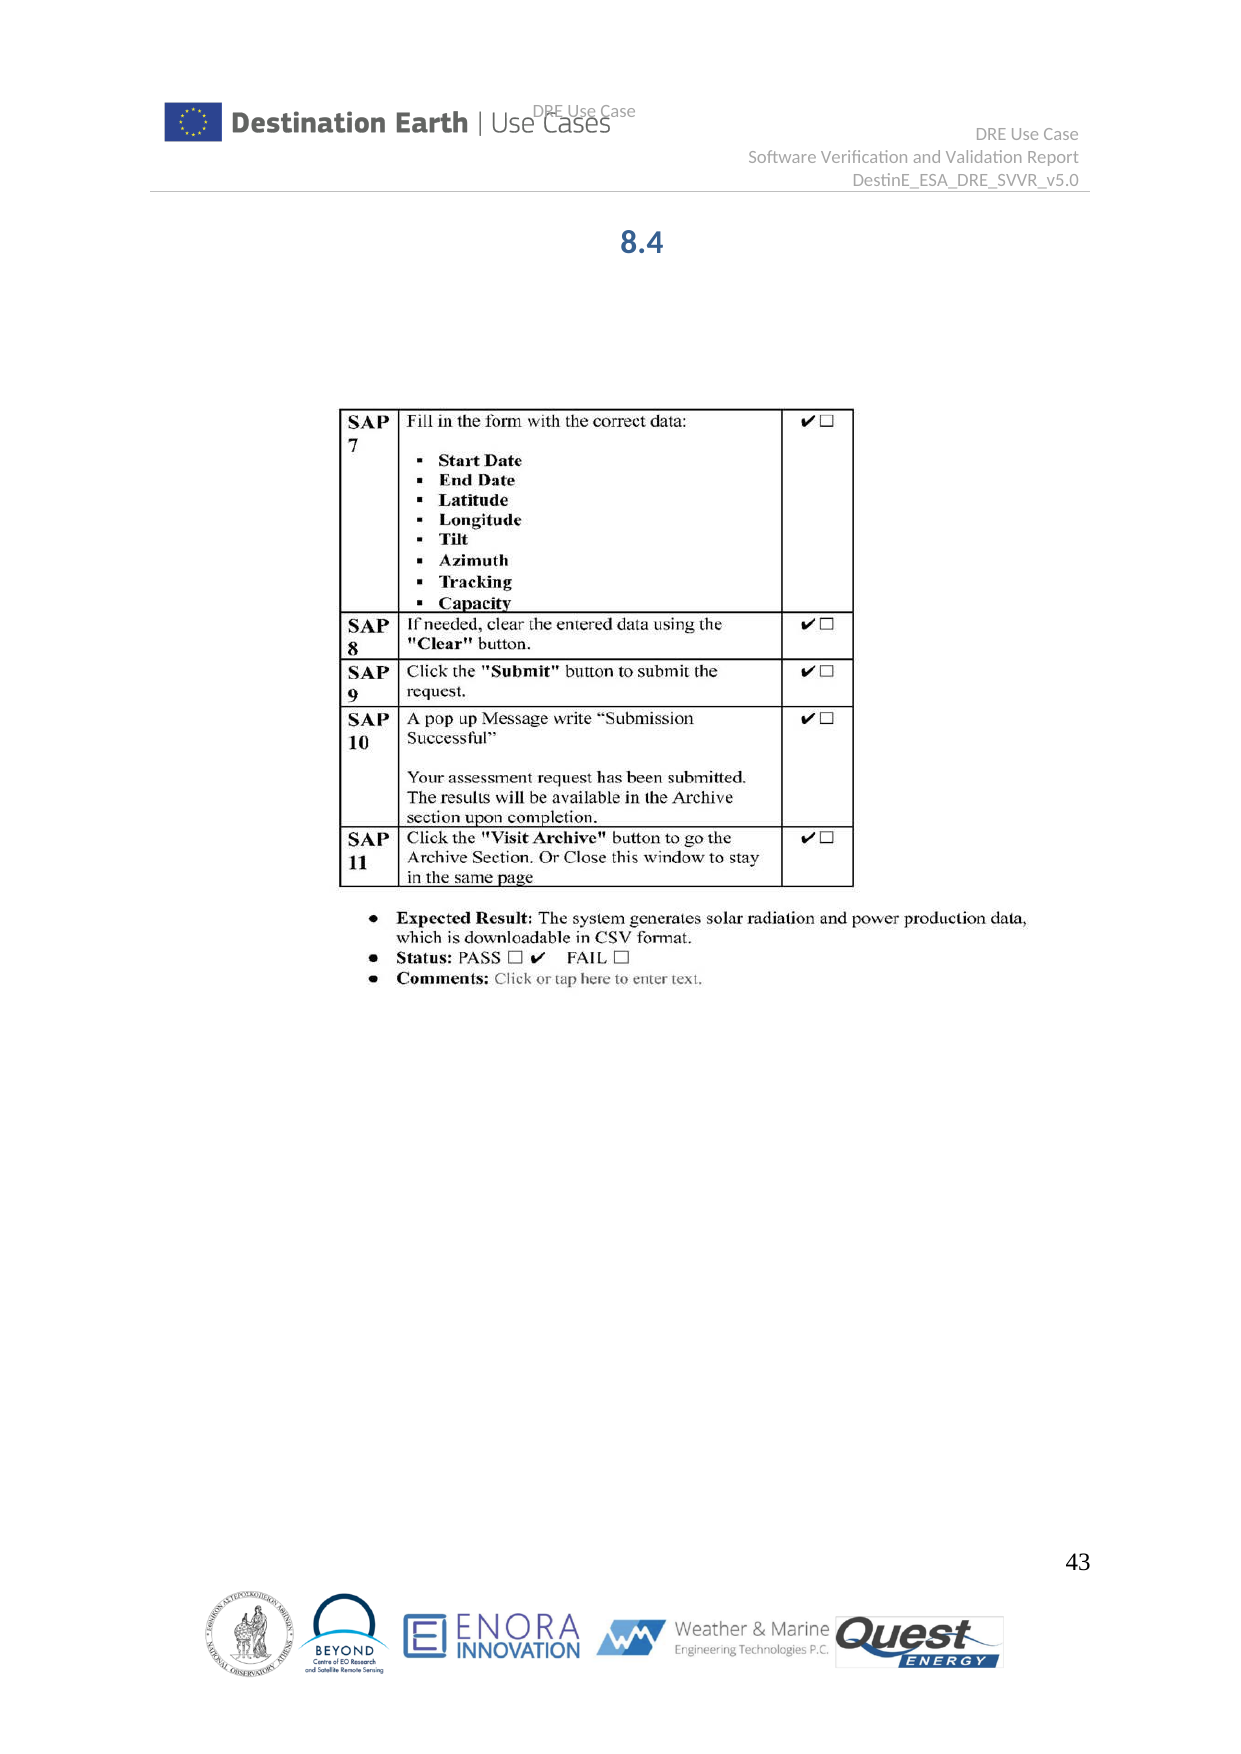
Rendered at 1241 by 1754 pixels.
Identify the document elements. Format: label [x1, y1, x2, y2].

picture [225, 267, 1135, 1058]
picture [189, 1576, 1014, 1687]
picture [161, 99, 617, 146]
